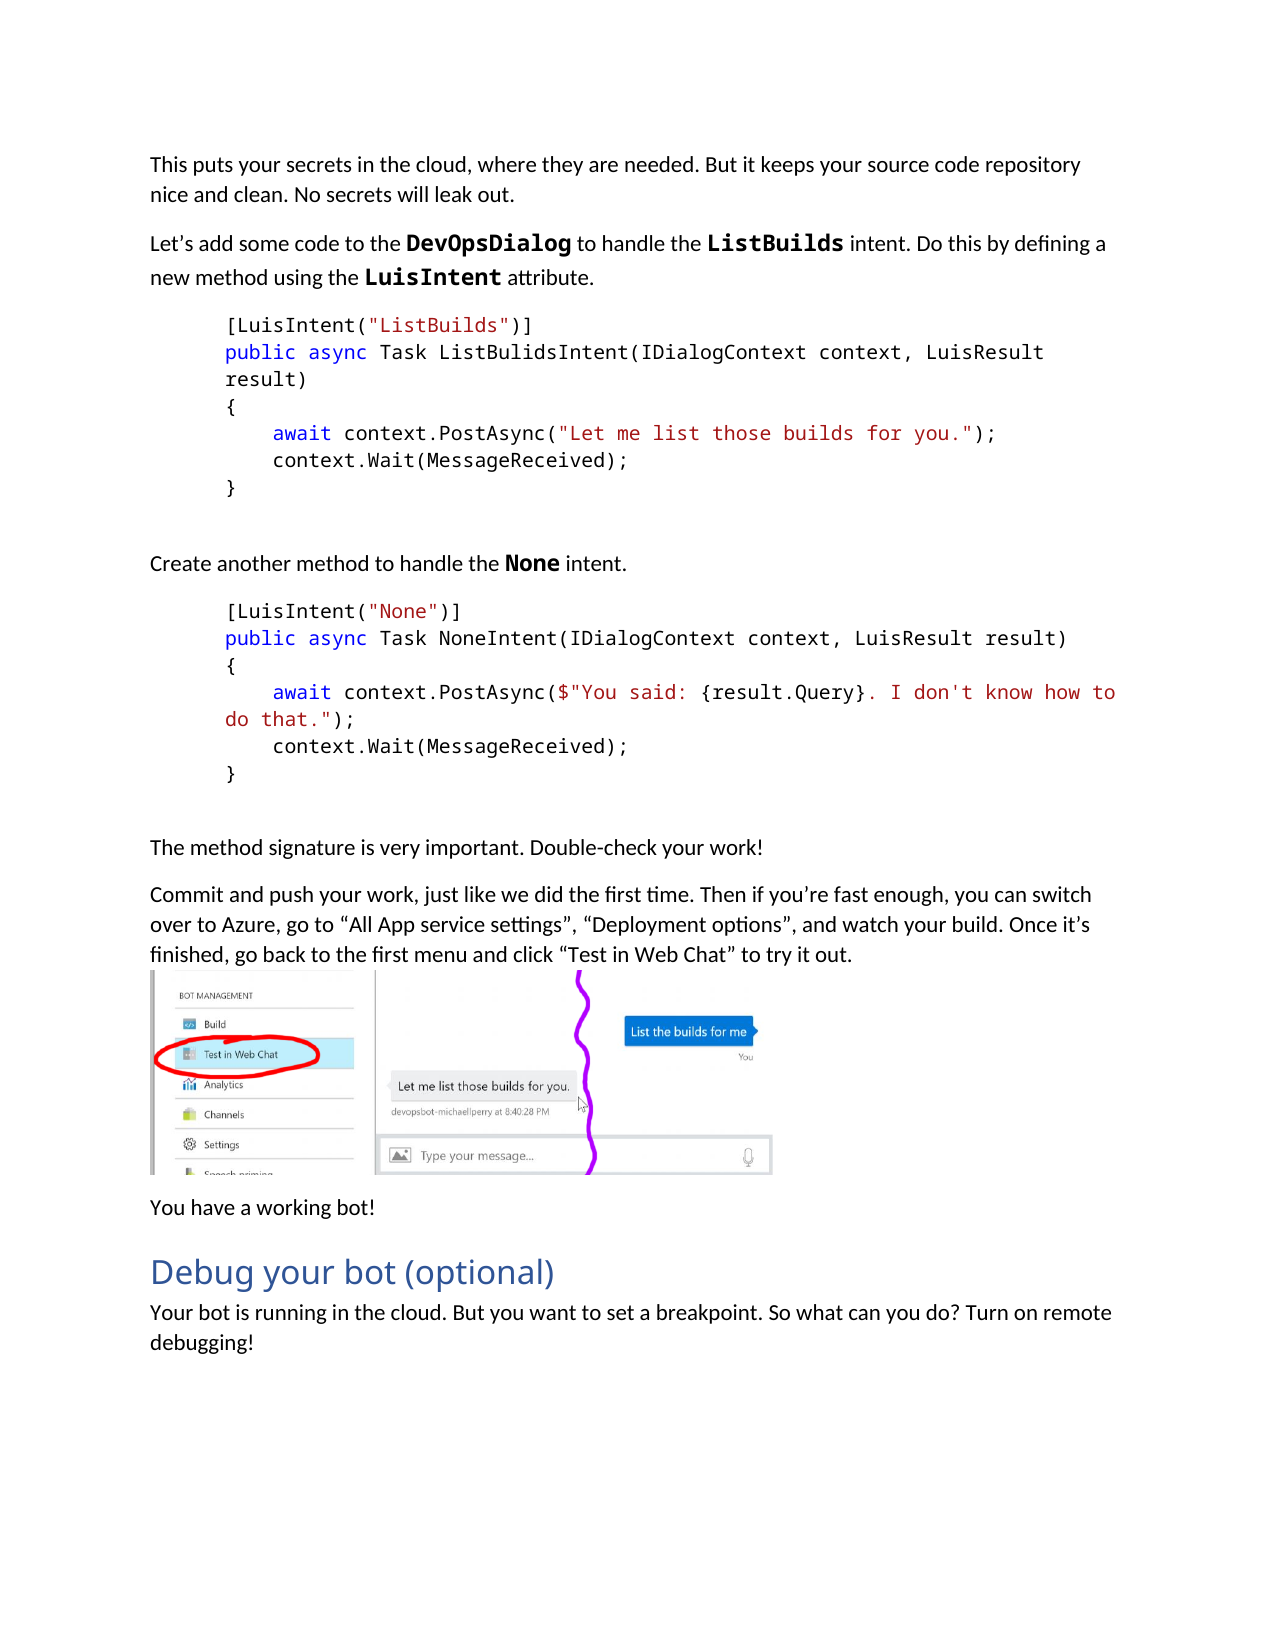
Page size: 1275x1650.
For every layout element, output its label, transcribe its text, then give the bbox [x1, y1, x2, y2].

text You have a working bot! [150, 1193, 1125, 1221]
picture [150, 970, 773, 1175]
text [LuisIntent("None")] public async Task NoneIntent(IDialogContext context, LuisResult result) { await context.PostAsync($"You said: {result.Query}. I don't know how to do that."); context.Wait(MessageReceived); } [225, 597, 1125, 786]
text The method signature is very important. Double-check your work! [150, 833, 1125, 861]
text Your bot is running in the cloud. But you want to set a breakpoint. So what can you do? Turn on remote debugging! [150, 1298, 1125, 1356]
subtitle Debug your bot (optional) [150, 1249, 1125, 1294]
text Create another method to handle the None intent. [150, 547, 1125, 578]
text This puts your secrets in the cloud, where they are needed. But it keeps your source code repository nice and clean. No secrets will leak out. [150, 150, 1125, 208]
text Let’s add some code to the DevOpsDialog to handle the ListBuilds intent. Do this by defining a new method using the LuisIntent attribute. [150, 227, 1125, 292]
text [LuisIntent("ListBuilds")] public async Task ListBulidsIntent(IDialogContext context, LuisResult result) { await context.PostAsync("Let me list those builds for you."); context.Wait(MessageReceived); } [225, 311, 1125, 500]
